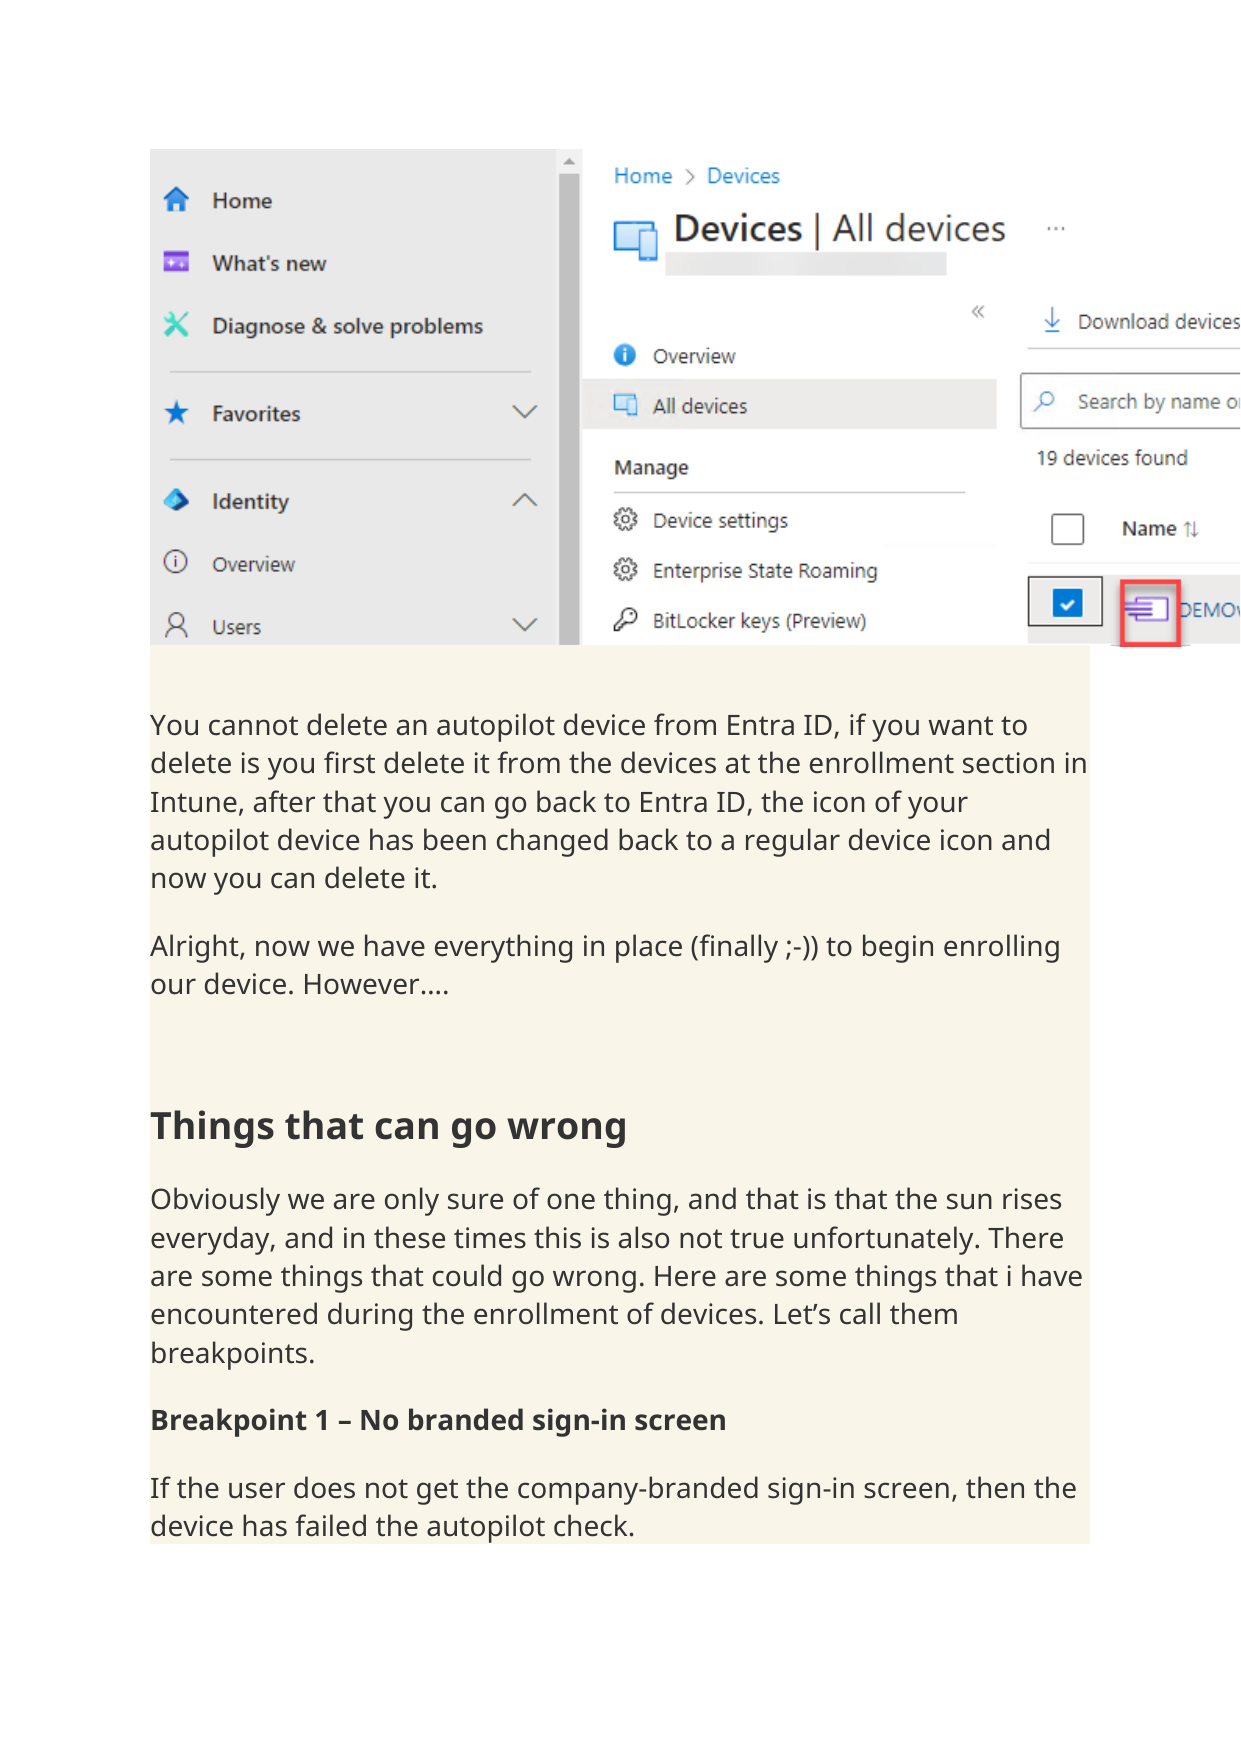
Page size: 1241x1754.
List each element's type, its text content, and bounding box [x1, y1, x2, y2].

text Things that can go wrong [150, 1099, 1090, 1150]
picture [150, 149, 1241, 647]
text Breakpoint 1 – No branded sign-in screen [150, 1400, 1090, 1439]
text If the user does not get the company-branded sign-in screen, then the device has failed the autopilot check. [150, 1468, 1090, 1544]
text Obviously we are only sure of one thing, and that is that the sun rises everyday, and in these times this is also not true unfortunately. There are some things that could go wrong. Here are some things that i have encountered during the enrollment of devices. Let’s call them breakpoints. [150, 1179, 1090, 1371]
text You cannot delete an autopilot device from Entra ID, if you want to delete is you first delete it from the devices at the enrollment section in Intune, after that you can go back to Entra ID, the icon of your autopilot device has been changed back to a regular device icon and now you can delete it. [150, 705, 1090, 897]
text Alright, now we have everything in place (finally ;-)) to begin enrolling our device. However…. [150, 926, 1090, 1003]
